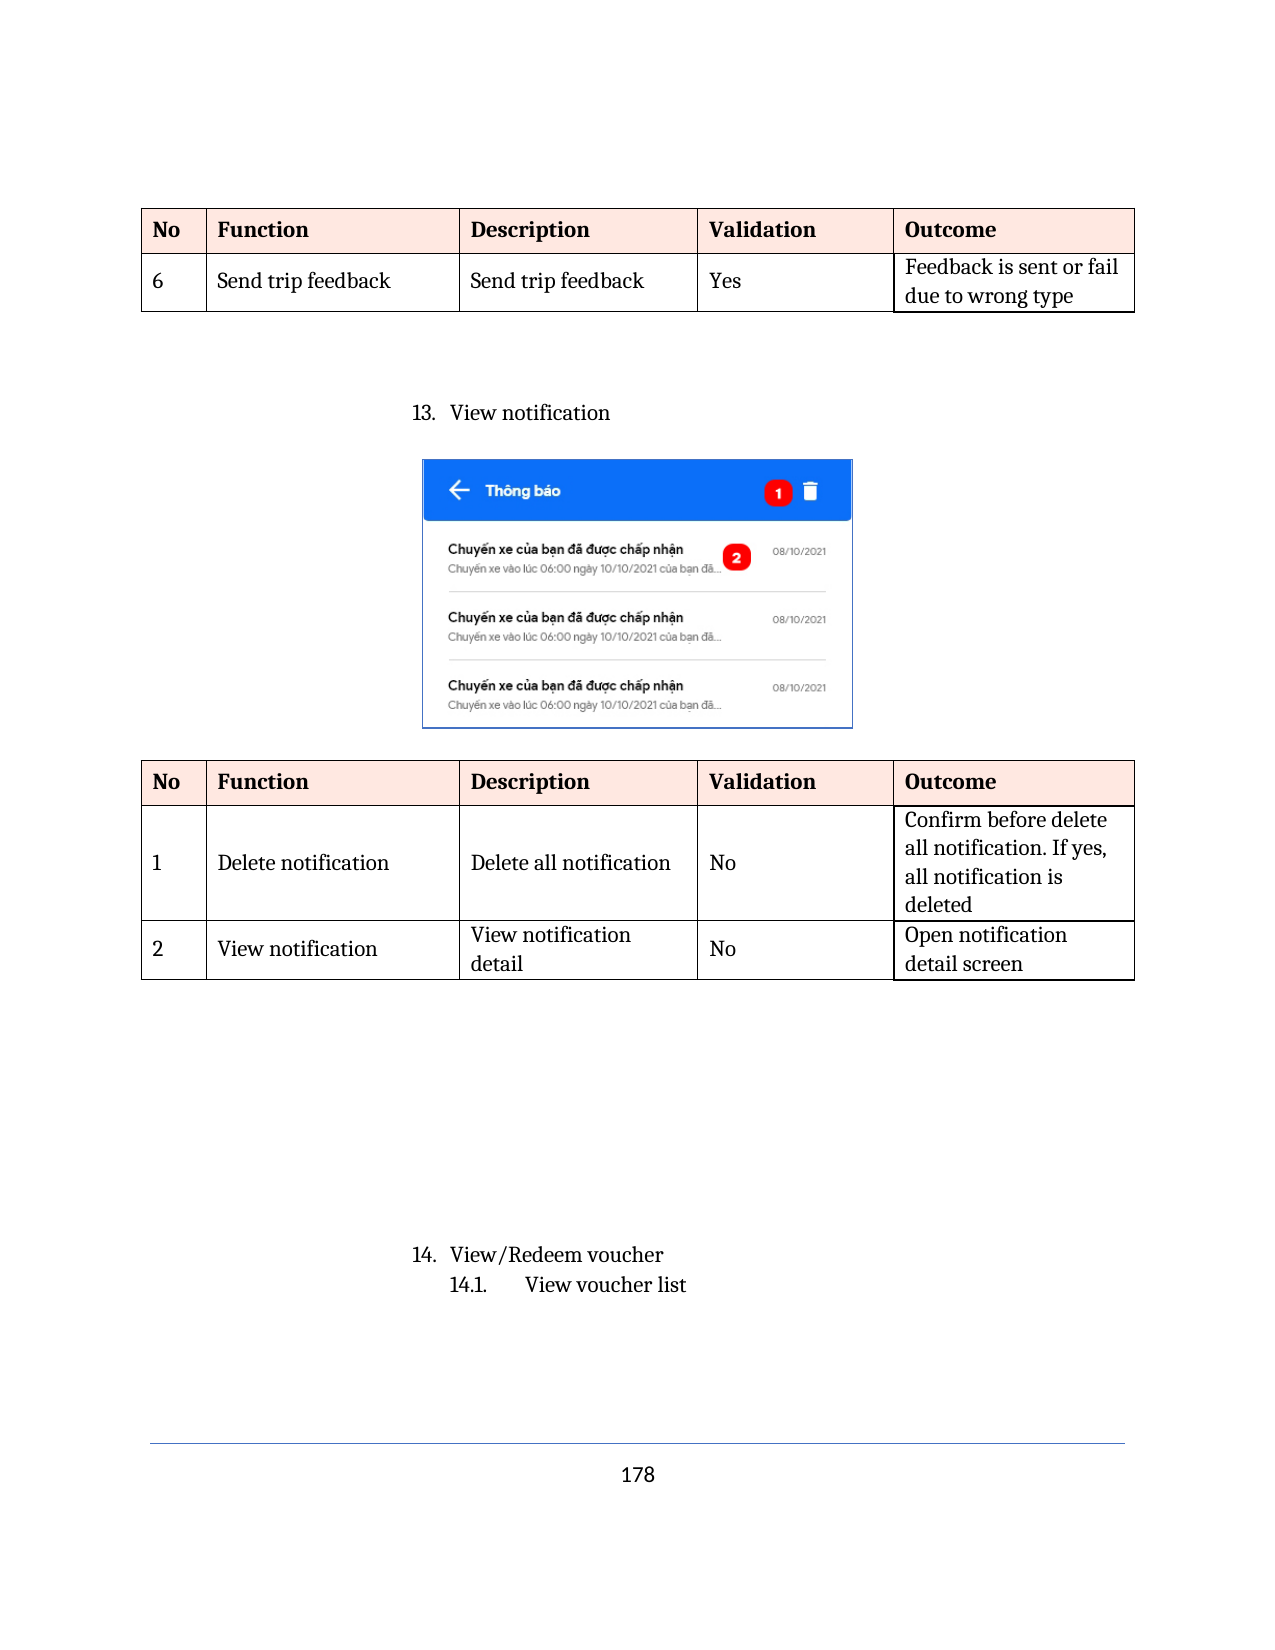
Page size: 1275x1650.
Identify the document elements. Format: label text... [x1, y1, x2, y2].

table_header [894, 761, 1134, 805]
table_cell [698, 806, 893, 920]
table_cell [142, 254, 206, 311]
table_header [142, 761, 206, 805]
list View voucher list [450, 1272, 1125, 1298]
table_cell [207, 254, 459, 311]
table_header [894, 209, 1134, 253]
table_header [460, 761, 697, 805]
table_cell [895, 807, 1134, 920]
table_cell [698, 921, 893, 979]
list View/Redeem voucher [412, 1242, 1125, 1268]
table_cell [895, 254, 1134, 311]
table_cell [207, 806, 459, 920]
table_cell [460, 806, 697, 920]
list View notification [412, 399, 1125, 426]
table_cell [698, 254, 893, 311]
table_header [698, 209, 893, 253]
picture [423, 460, 852, 727]
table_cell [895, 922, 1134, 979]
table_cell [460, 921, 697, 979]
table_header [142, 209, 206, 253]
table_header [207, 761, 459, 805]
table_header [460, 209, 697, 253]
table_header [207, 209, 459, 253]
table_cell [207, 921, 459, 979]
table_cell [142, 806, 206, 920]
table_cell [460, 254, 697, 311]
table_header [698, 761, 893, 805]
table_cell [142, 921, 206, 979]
